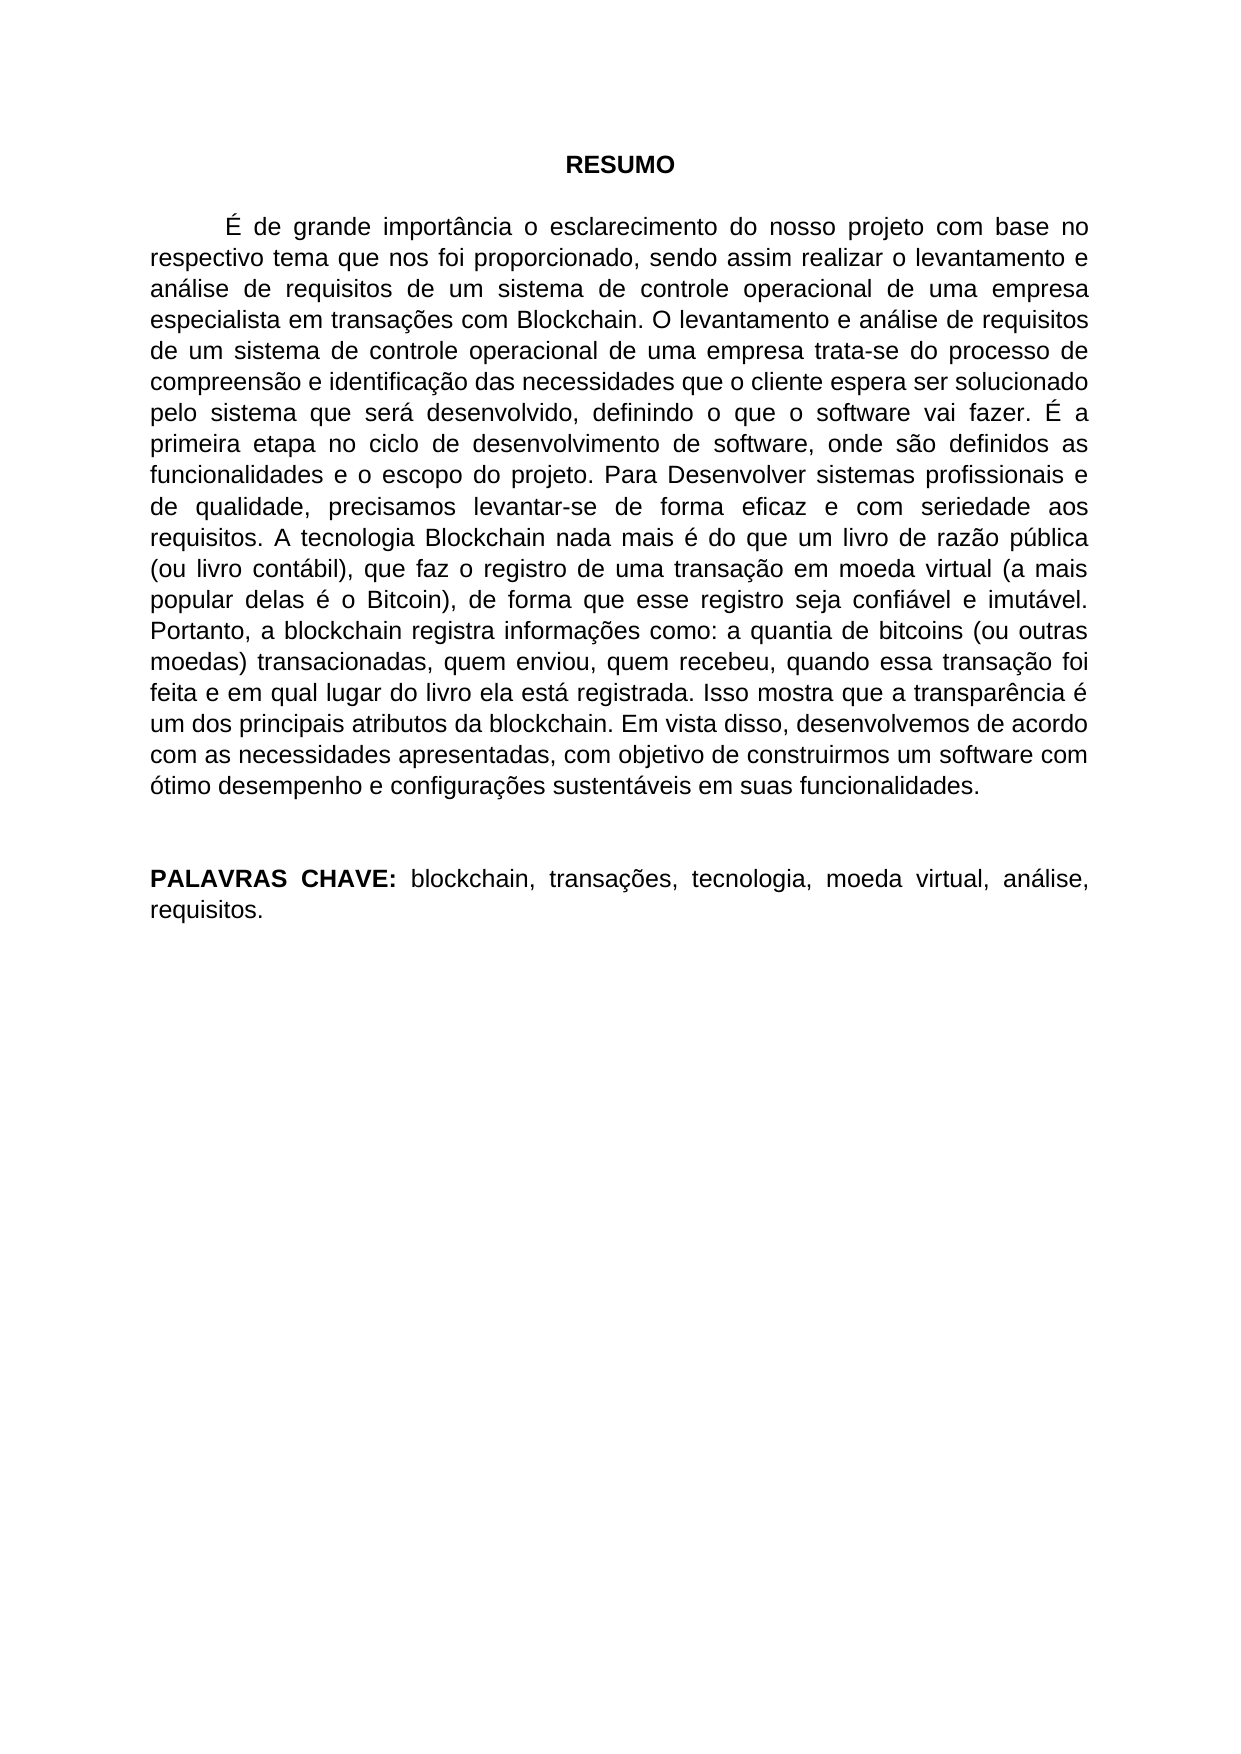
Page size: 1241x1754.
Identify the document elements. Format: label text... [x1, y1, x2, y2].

text RESUMO [150, 150, 1090, 179]
text PALAVRAS CHAVE: blockchain, transações, tecnologia, moeda virtual, análise, requisitos. [150, 864, 1090, 924]
text É de grande importância o esclarecimento do nosso projeto com base no respectivo tema que nos foi proporcionado, sendo assim realizar o levantamento e análise de requisitos de um sistema de controle operacional de uma empresa especialista em transações com Blockchain. O levantamento e análise de requisitos de um sistema de controle operacional de uma empresa trata-se do processo de compreensão e identificação das necessidades que o cliente espera ser solucionado pelo sistema que será desenvolvido, definindo o que o software vai fazer. É a primeira etapa no ciclo de desenvolvimento de software, onde são definidos as funcionalidades e o escopo do projeto. Para Desenvolver sistemas profissionais e de qualidade, precisamos levantar-se de forma eficaz e com seriedade aos requisitos. A tecnologia Blockchain nada mais é do que um livro de razão pública (ou livro contábil), que faz o registro de uma transação em moeda virtual (a mais popular delas é o Bitcoin), de forma que esse registro seja confiável e imutável. Portanto, a blockchain registra informações como: a quantia de bitcoins (ou outras moedas) transacionadas, quem enviou, quem recebeu, quando essa transação foi feita e em qual lugar do livro ela está registrada. Isso mostra que a transparência é um dos principais atributos da blockchain. Em vista disso, desenvolvemos de acordo com as necessidades apresentadas, com objetivo de construirmos um software com ótimo desempenho e configurações sustentáveis em suas funcionalidades. [150, 181, 1090, 799]
